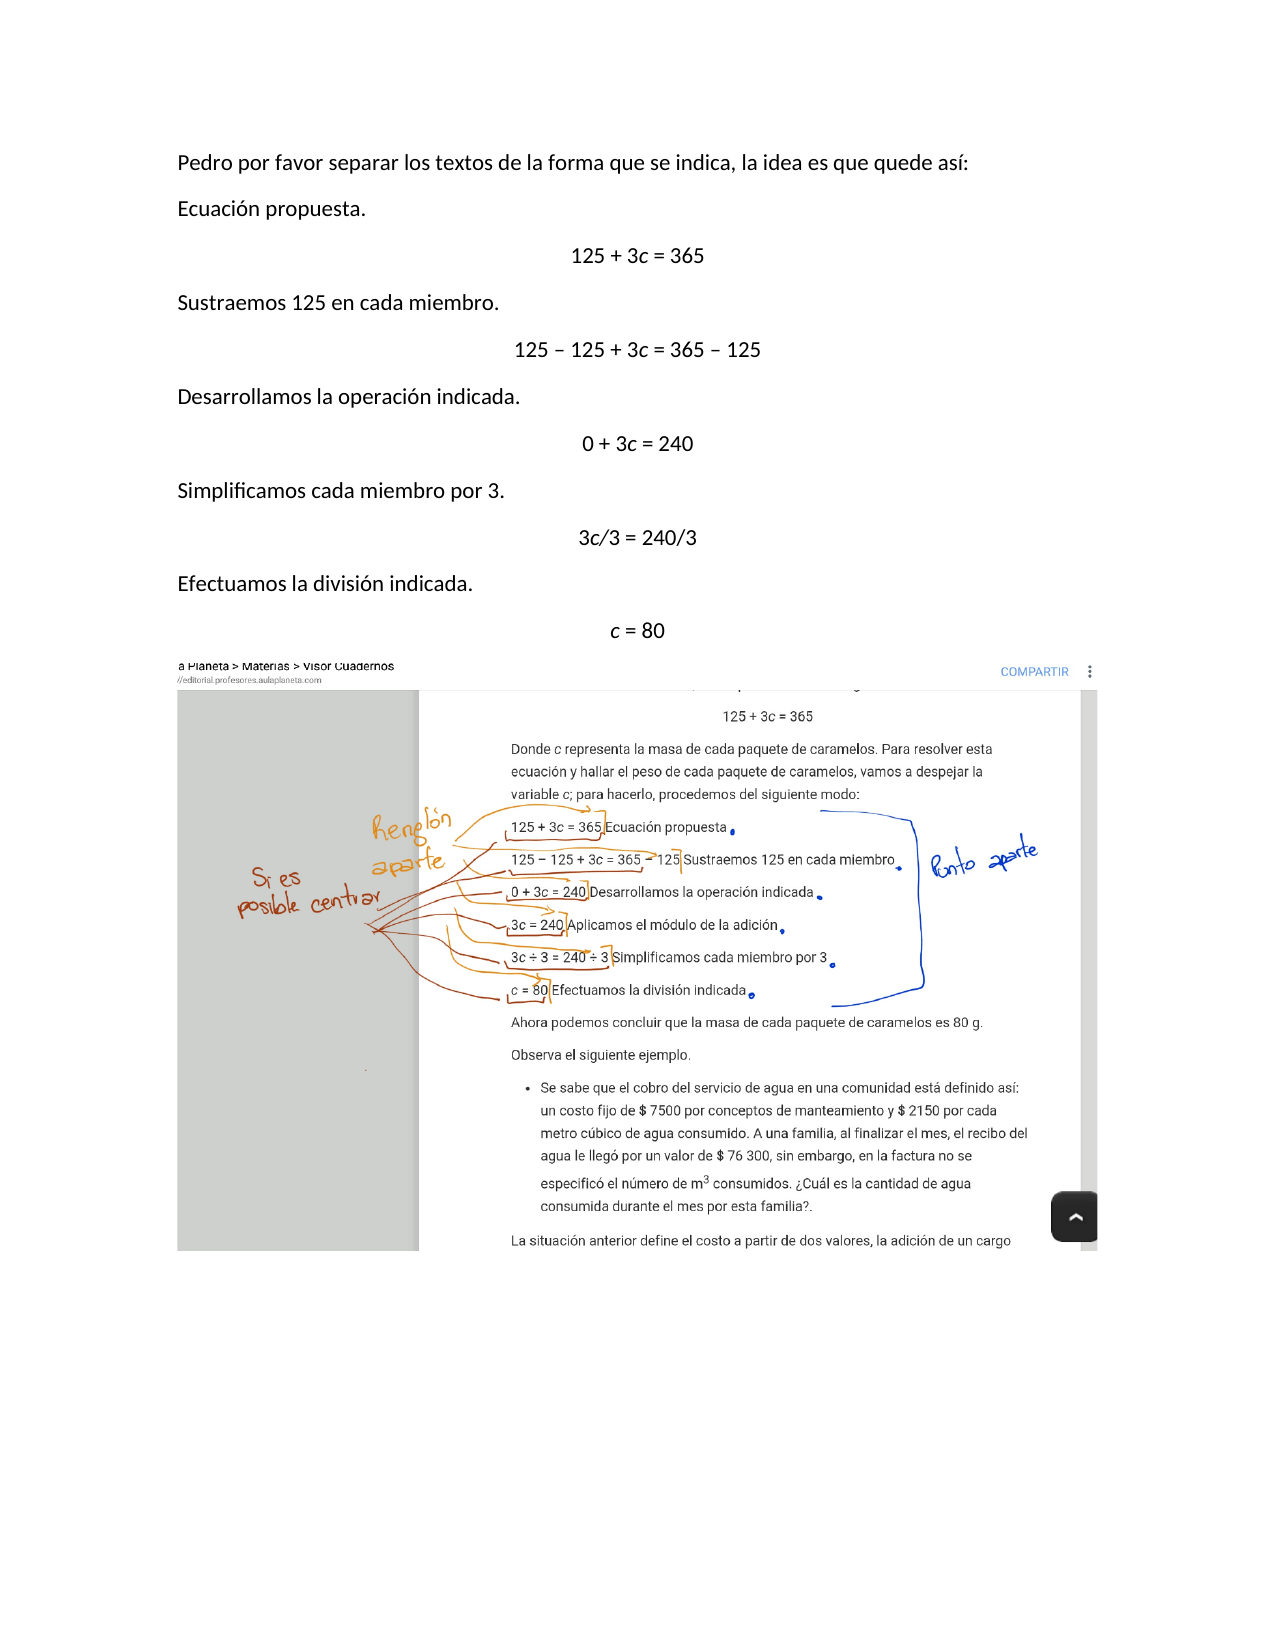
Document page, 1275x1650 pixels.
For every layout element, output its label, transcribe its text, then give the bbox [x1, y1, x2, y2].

text Efectuamos la división indicada. [177, 569, 1098, 597]
text Simplificamos cada miembro por 3. [177, 476, 1098, 504]
text c = 80 [177, 616, 1098, 644]
text Pedro por favor separar los textos de la forma que se indica, la idea es que quede así: [177, 148, 1098, 176]
text 3c/3 = 240/3 [177, 523, 1098, 551]
text Sustraemos 125 en cada miembro. [177, 288, 1098, 316]
text Ecuación propuesta. [177, 194, 1098, 222]
text 125 + 3c = 365 [177, 241, 1098, 269]
text 0 + 3c = 240 [177, 429, 1098, 457]
text 125 – 125 + 3c = 365 – 125 [177, 335, 1098, 363]
picture [177, 663, 1098, 1251]
text Desarrollamos la operación indicada. [177, 382, 1098, 410]
